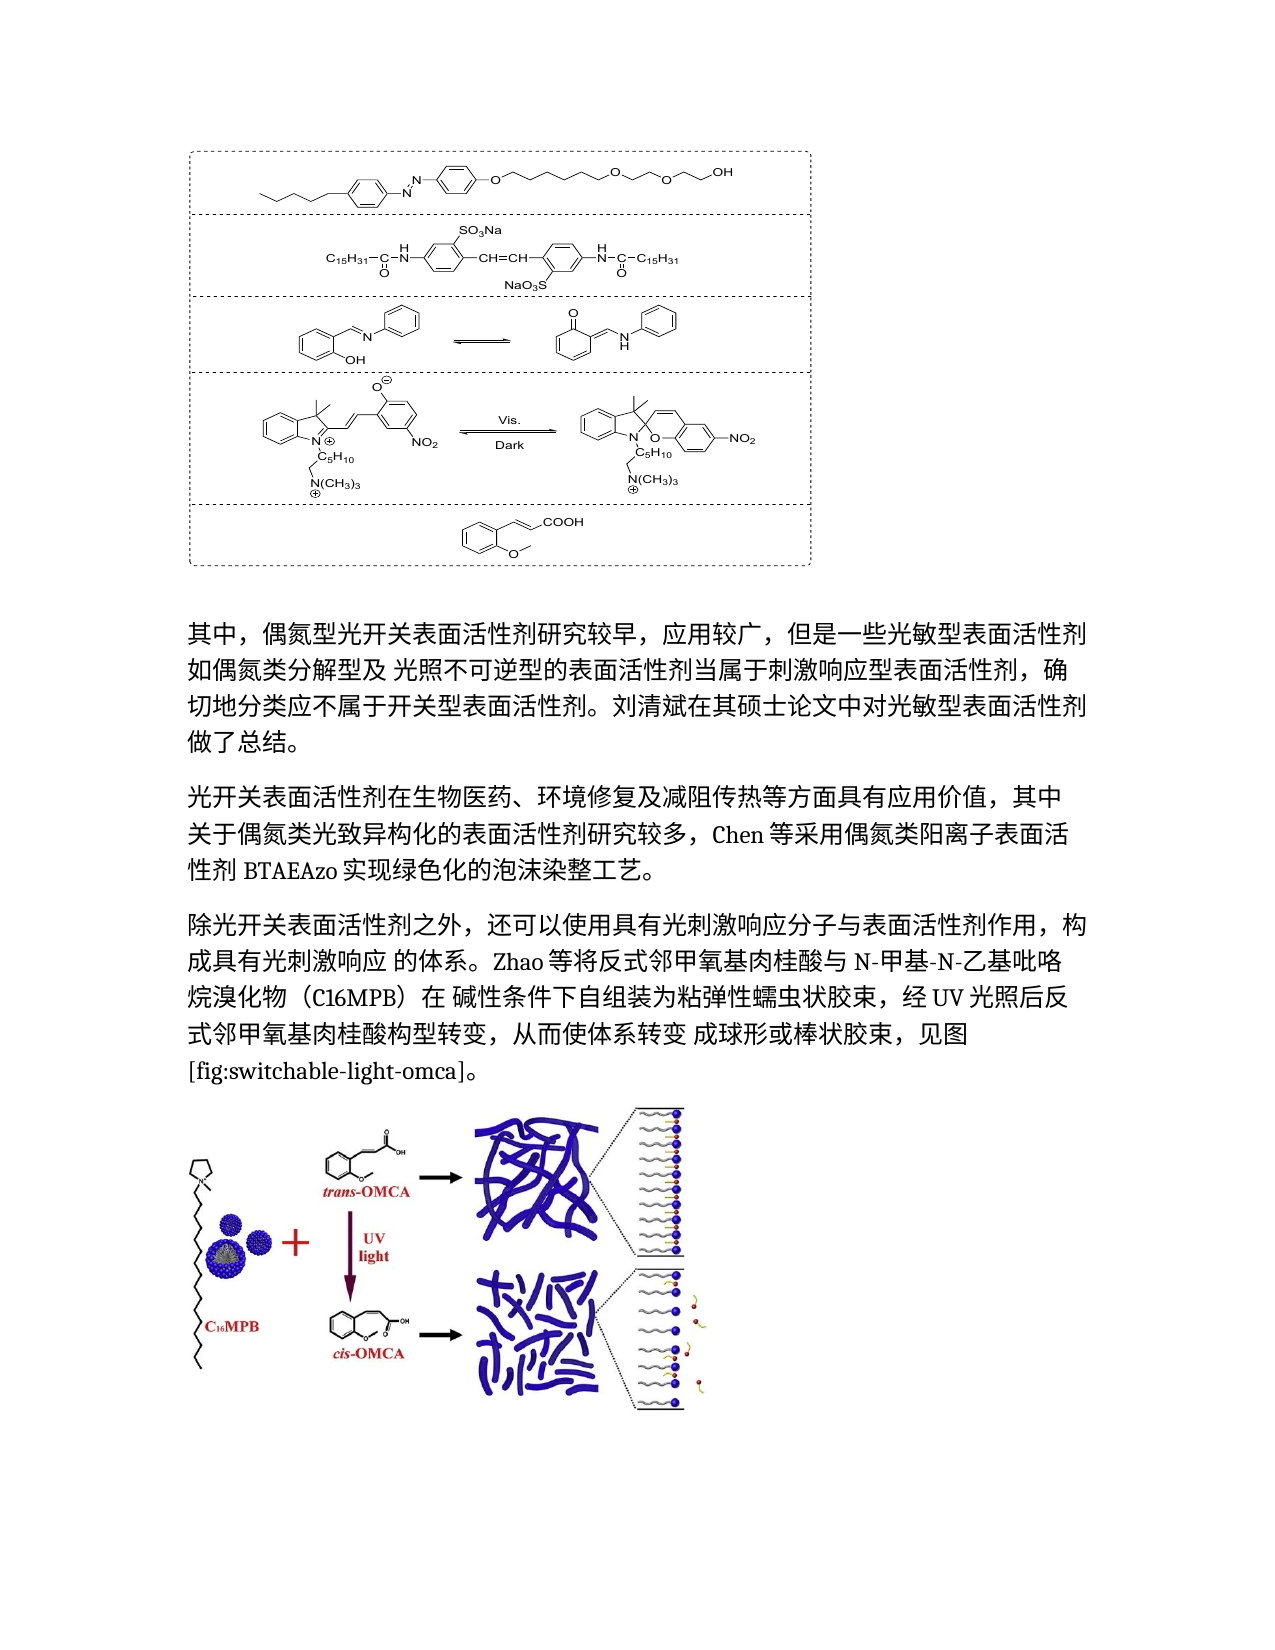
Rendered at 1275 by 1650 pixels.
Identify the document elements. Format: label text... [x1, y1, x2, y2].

text 其中，偶氮型光开关表面活性剂研究较早，应用较广，但是一些光敏型表面活性剂如偶氮类分解型及 光照不可逆型的表面活性剂当属于刺激响应型表面活性剂，确切地分类应不属于开关型表面活性剂。刘清斌在其硕士论文中对光敏型表面活性剂做了总结。 [187, 614, 1087, 759]
text 光开关表面活性剂在生物医药、环境修复及减阻传热等方面具有应用价值，其中 关于偶氮类光致异构化的表面活性剂研究较多，Chen等采用偶氮类阳离子表面活性剂 BTAEAzo实现绿色化的泡沫染整工艺。 [187, 778, 1087, 887]
text 除光开关表面活性剂之外，还可以使用具有光刺激响应分子与表面活性剂作用，构成具有光刺激响应 的体系。Zhao等将反式邻甲氧基肉桂酸与N-甲基-N-乙基吡咯烷溴化物（C16MPB）在 碱性条件下自组装为粘弹性蠕虫状胶束，经UV光照后反式邻甲氧基肉桂酸构型转变，从而使体系转变 成球形或棒状胶束，见图[fig:switchable-light-omca]。 [187, 905, 1087, 1087]
picture [187, 1105, 708, 1411]
